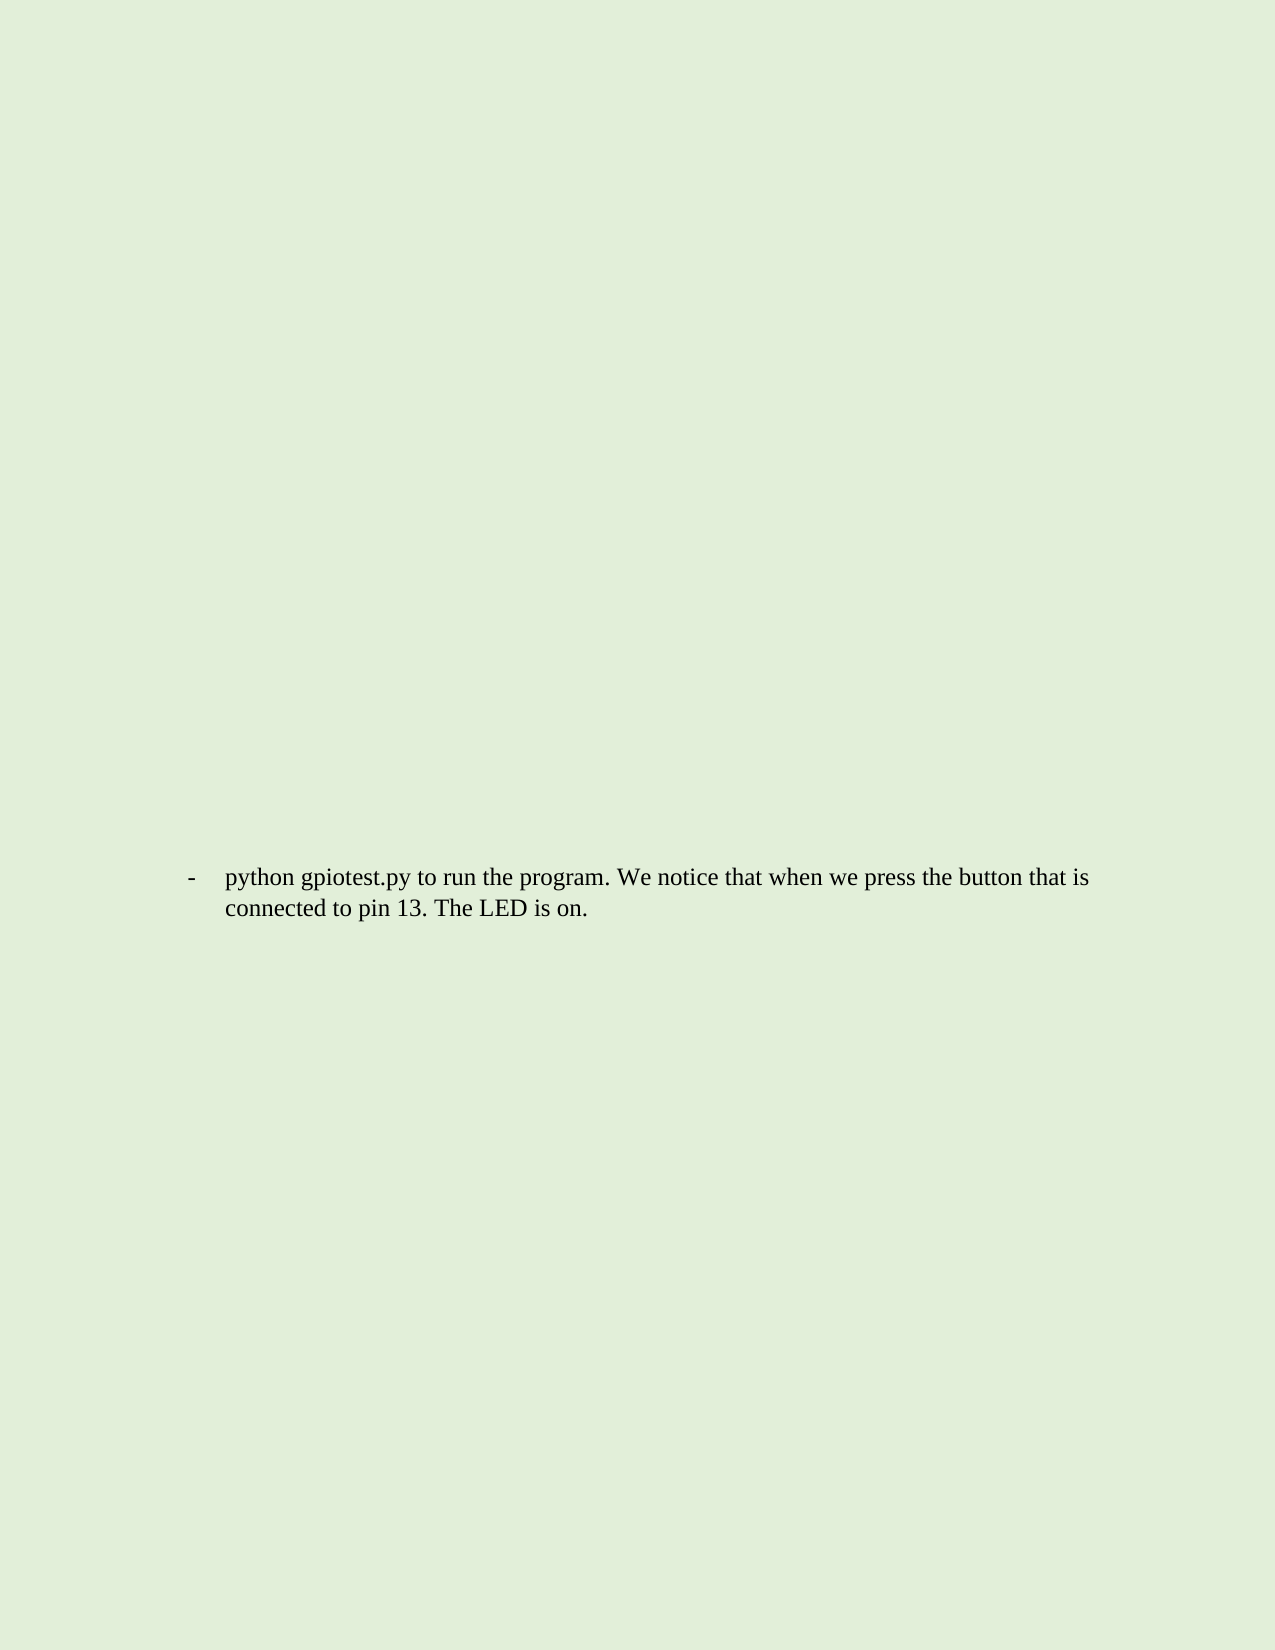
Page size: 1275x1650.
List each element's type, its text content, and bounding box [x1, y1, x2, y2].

list python gpiotest.py to run the program. We notice that when we press the button that is connected to pin 13. The LED is on. [187, 862, 1125, 922]
